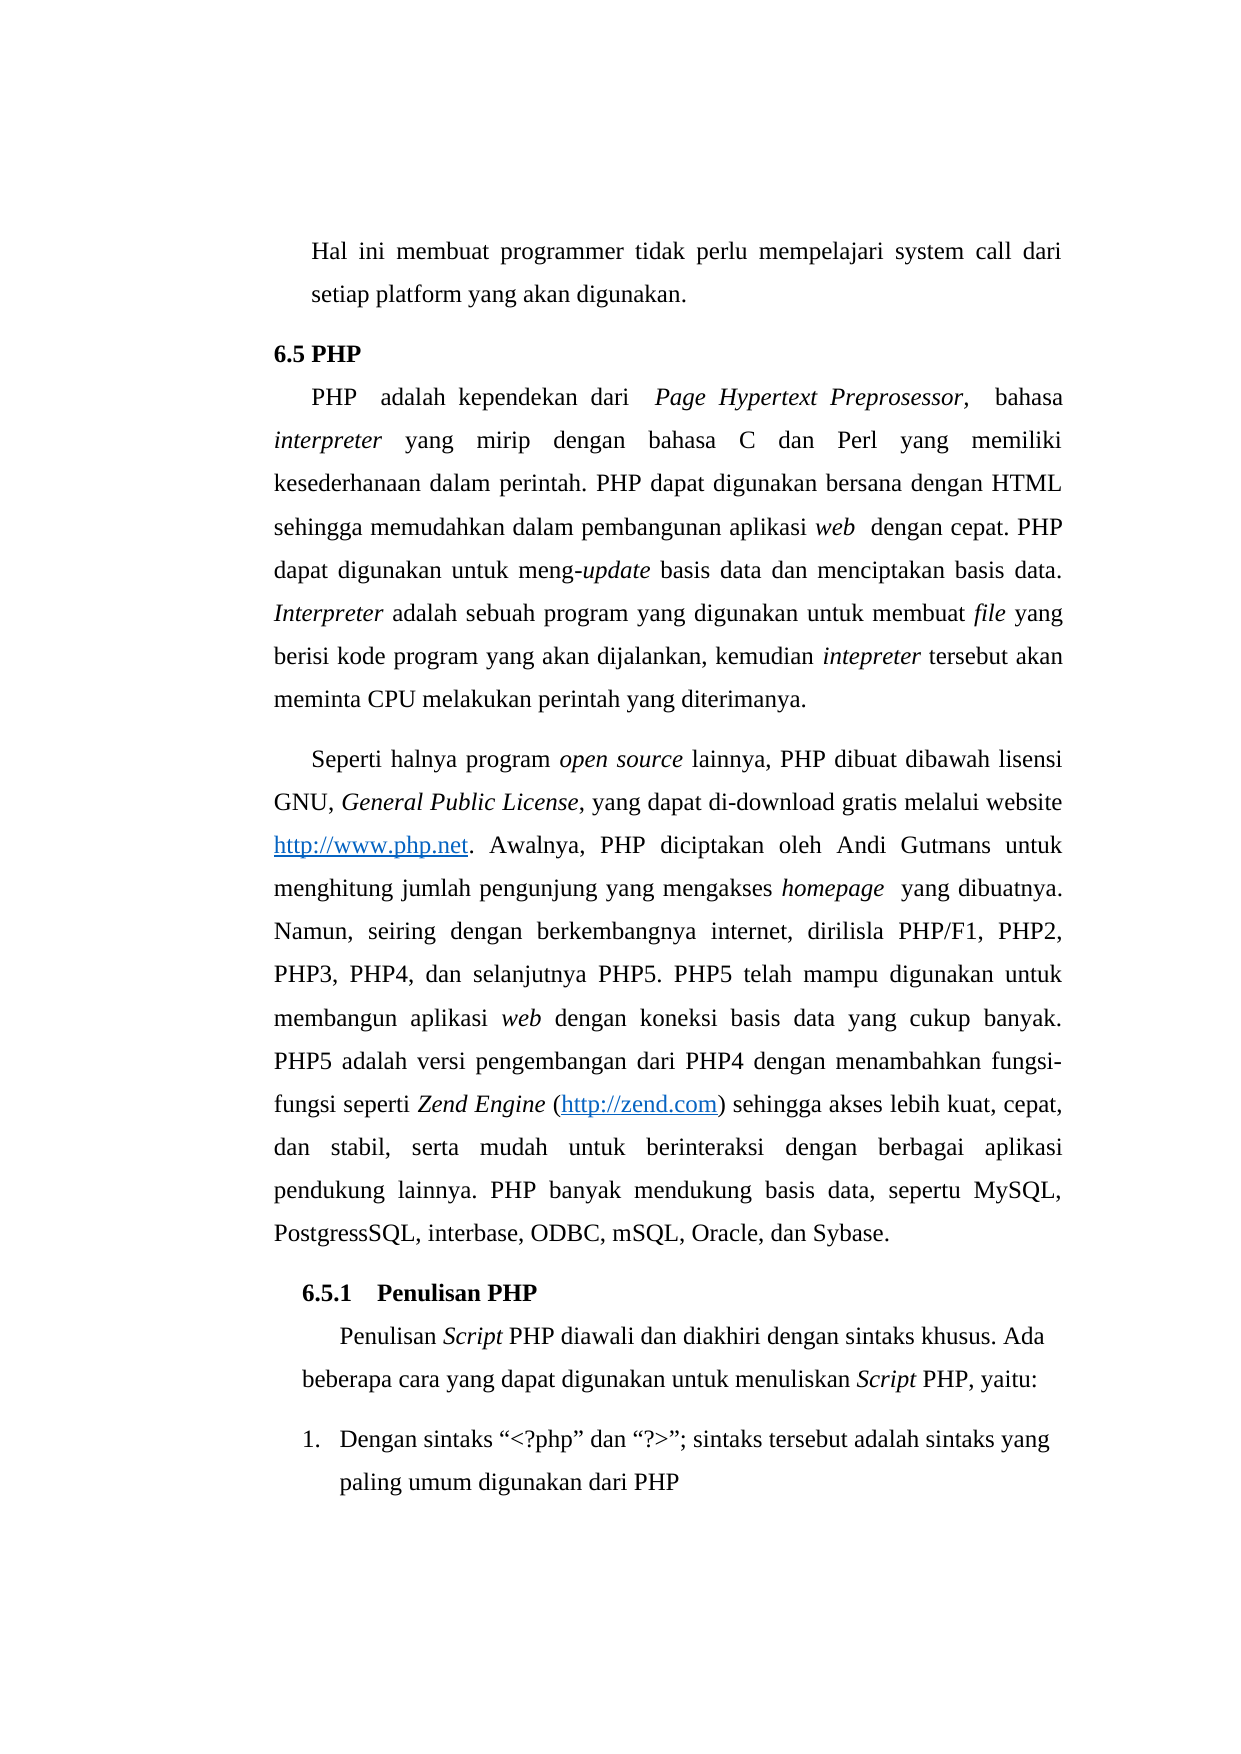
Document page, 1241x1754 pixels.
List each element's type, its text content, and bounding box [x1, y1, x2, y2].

list Dengan sintaks “<?php” dan “?>”; sintaks tersebut adalah sintaks yang paling umum digunakan dari PHP [302, 1424, 1063, 1496]
text Seperti halnya program open source lainnya, PHP dibuat dibawah lisensi GNU, General Public License, yang dapat di-download gratis melalui website http://www.php.net. Awalnya, PHP diciptakan oleh Andi Gutmans untuk menghitung jumlah pengunjung yang mengakses homepage yang dibuatnya. Namun, seiring dengan berkembangnya internet, dirilisla PHP/F1, PHP2, PHP3, PHP4, dan selanjutnya PHP5. PHP5 telah mampu digunakan untuk membangun aplikasi web dengan koneksi basis data yang cukup banyak. PHP5 adalah versi pengembangan dari PHP4 dengan menambahkan fungsi-fungsi seperti Zend Engine (http://zend.com) sehingga akses lebih kuat, cepat, dan stabil, serta mudah untuk berinteraksi dengan berbagai aplikasi pendukung lainnya. PHP banyak mendukung basis data, sepertu MySQL, PostgressSQL, interbase, ODBC, mSQL, Oracle, dan Sybase. [274, 744, 1063, 1247]
text Penulisan Script PHP diawali dan diakhiri dengan sintaks khusus. Ada beberapa cara yang dapat digunakan untuk menuliskan Script PHP, yaitu: [302, 1321, 1063, 1393]
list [274, 236, 1063, 308]
subtitle Penulisan PHP [302, 1278, 1063, 1307]
subtitle PHP [274, 339, 1063, 368]
text PHP adalah kependekan dari Page Hypertext Preprosessor, bahasa interpreter yang mirip dengan bahasa C dan Perl yang memiliki kesederhanaan dalam perintah. PHP dapat digunakan bersana dengan HTML sehingga memudahkan dalam pembangunan aplikasi web dengan cepat. PHP dapat digunakan untuk meng-update basis data dan menciptakan basis data. Interpreter adalah sebuah program yang digunakan untuk membuat file yang berisi kode program yang akan dijalankan, kemudian intepreter tersebut akan meminta CPU melakukan perintah yang diterimanya. [274, 382, 1063, 713]
